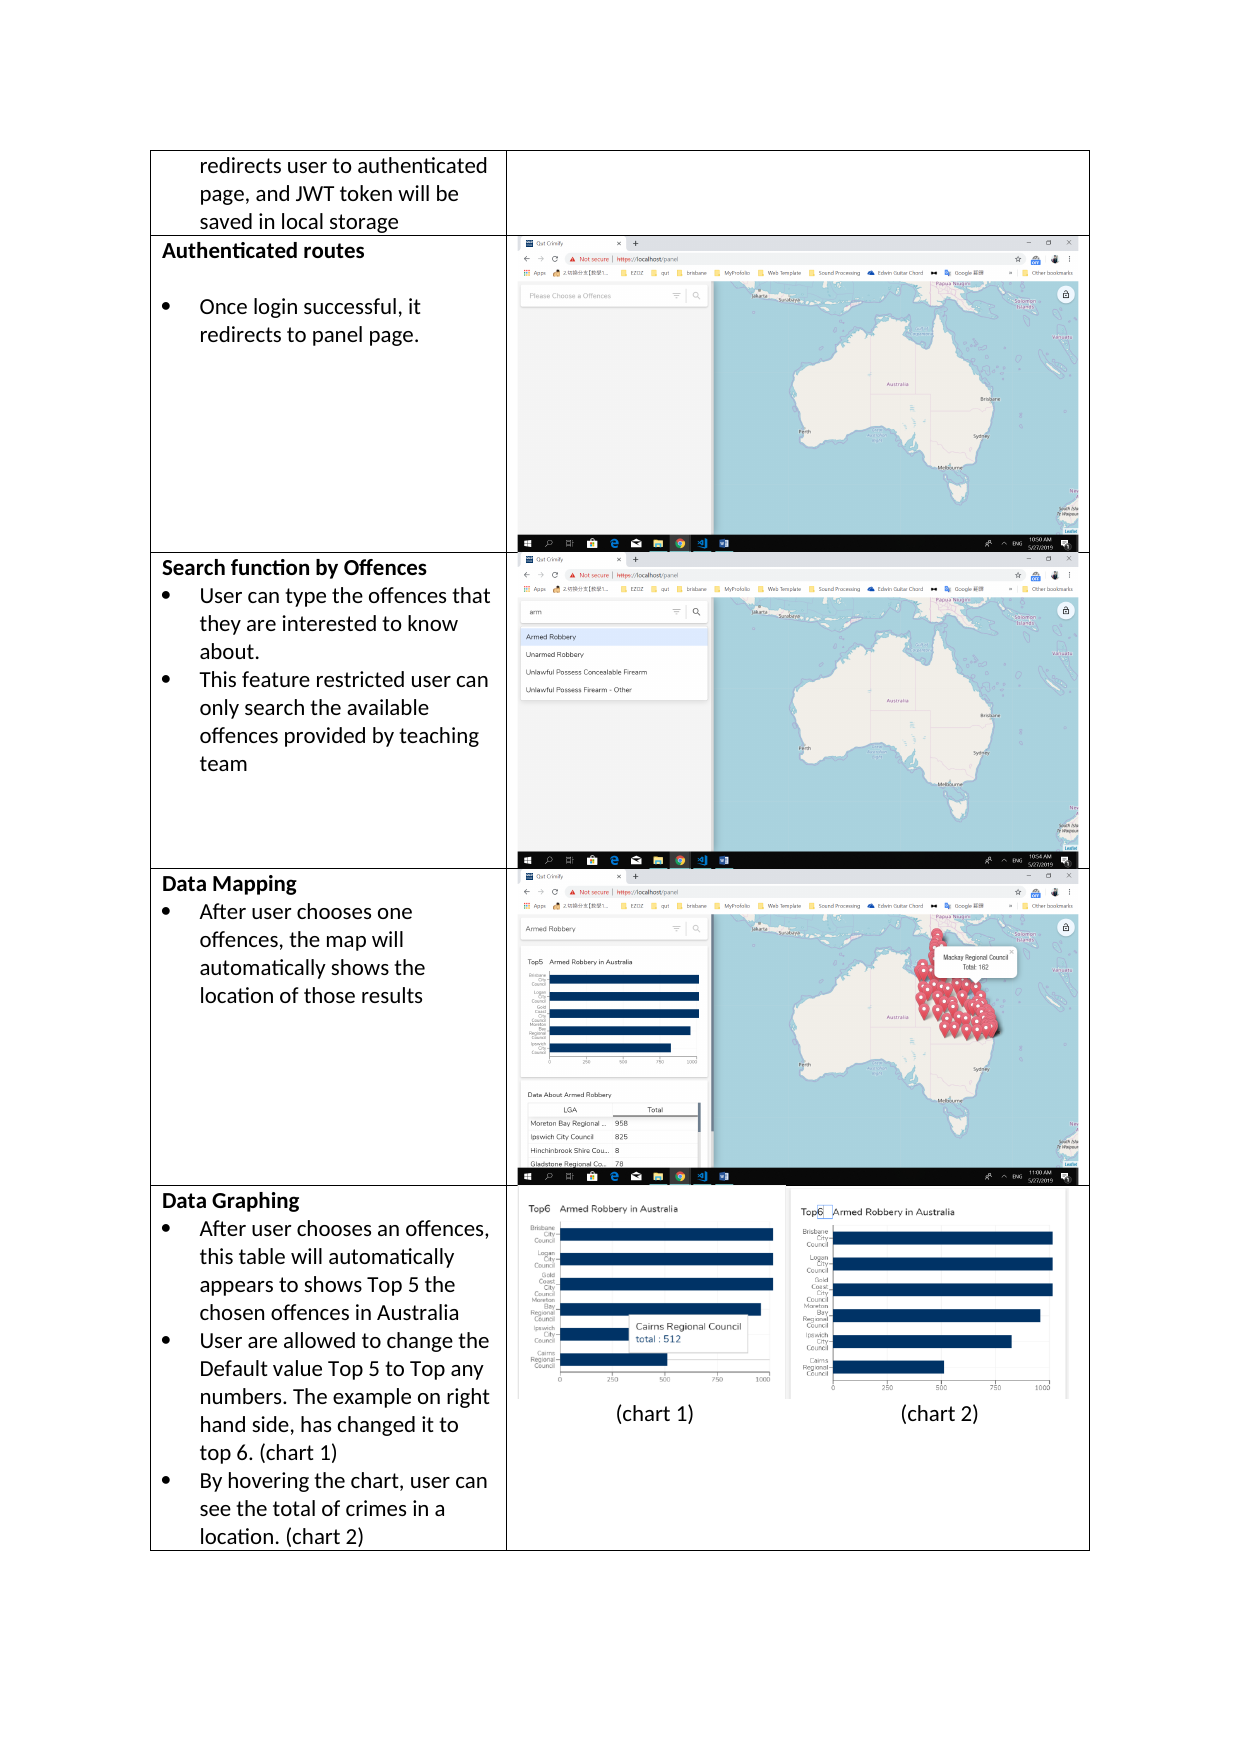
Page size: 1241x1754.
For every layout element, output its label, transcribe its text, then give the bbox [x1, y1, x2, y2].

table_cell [151, 151, 506, 235]
table_cell [1079, 553, 1089, 868]
table_cell Data Mapping After user chooses one offences, the map will automatically shows the location of those results [151, 869, 506, 1185]
table_cell [507, 151, 1089, 235]
table_cell [1079, 869, 1089, 1185]
table_cell Data Graphing After user chooses an offences, this table will automatically appears to shows Top 5 the chosen offences in Australia User are allowed to change the Default value Top 5 to Top any numbers. The example on right hand side, has changed it to top 6. (chart 1) By hovering the chart, user can see the total of crimes in a location. (chart 2) [151, 1186, 506, 1550]
table_cell Authenticated routes Once login successful, it redirects to panel page. [151, 236, 506, 552]
table_cell [1079, 236, 1089, 552]
table_cell [507, 236, 517, 552]
table_cell [507, 553, 517, 868]
table_cell [507, 869, 517, 1185]
picture [517, 236, 1079, 1399]
table_cell Search function by Offences User can type the offences that they are interested to know about. This feature restricted user can only search the available offences provided by teaching team [151, 553, 506, 868]
table_cell (chart 1) (chart 2) [507, 1186, 1089, 1550]
